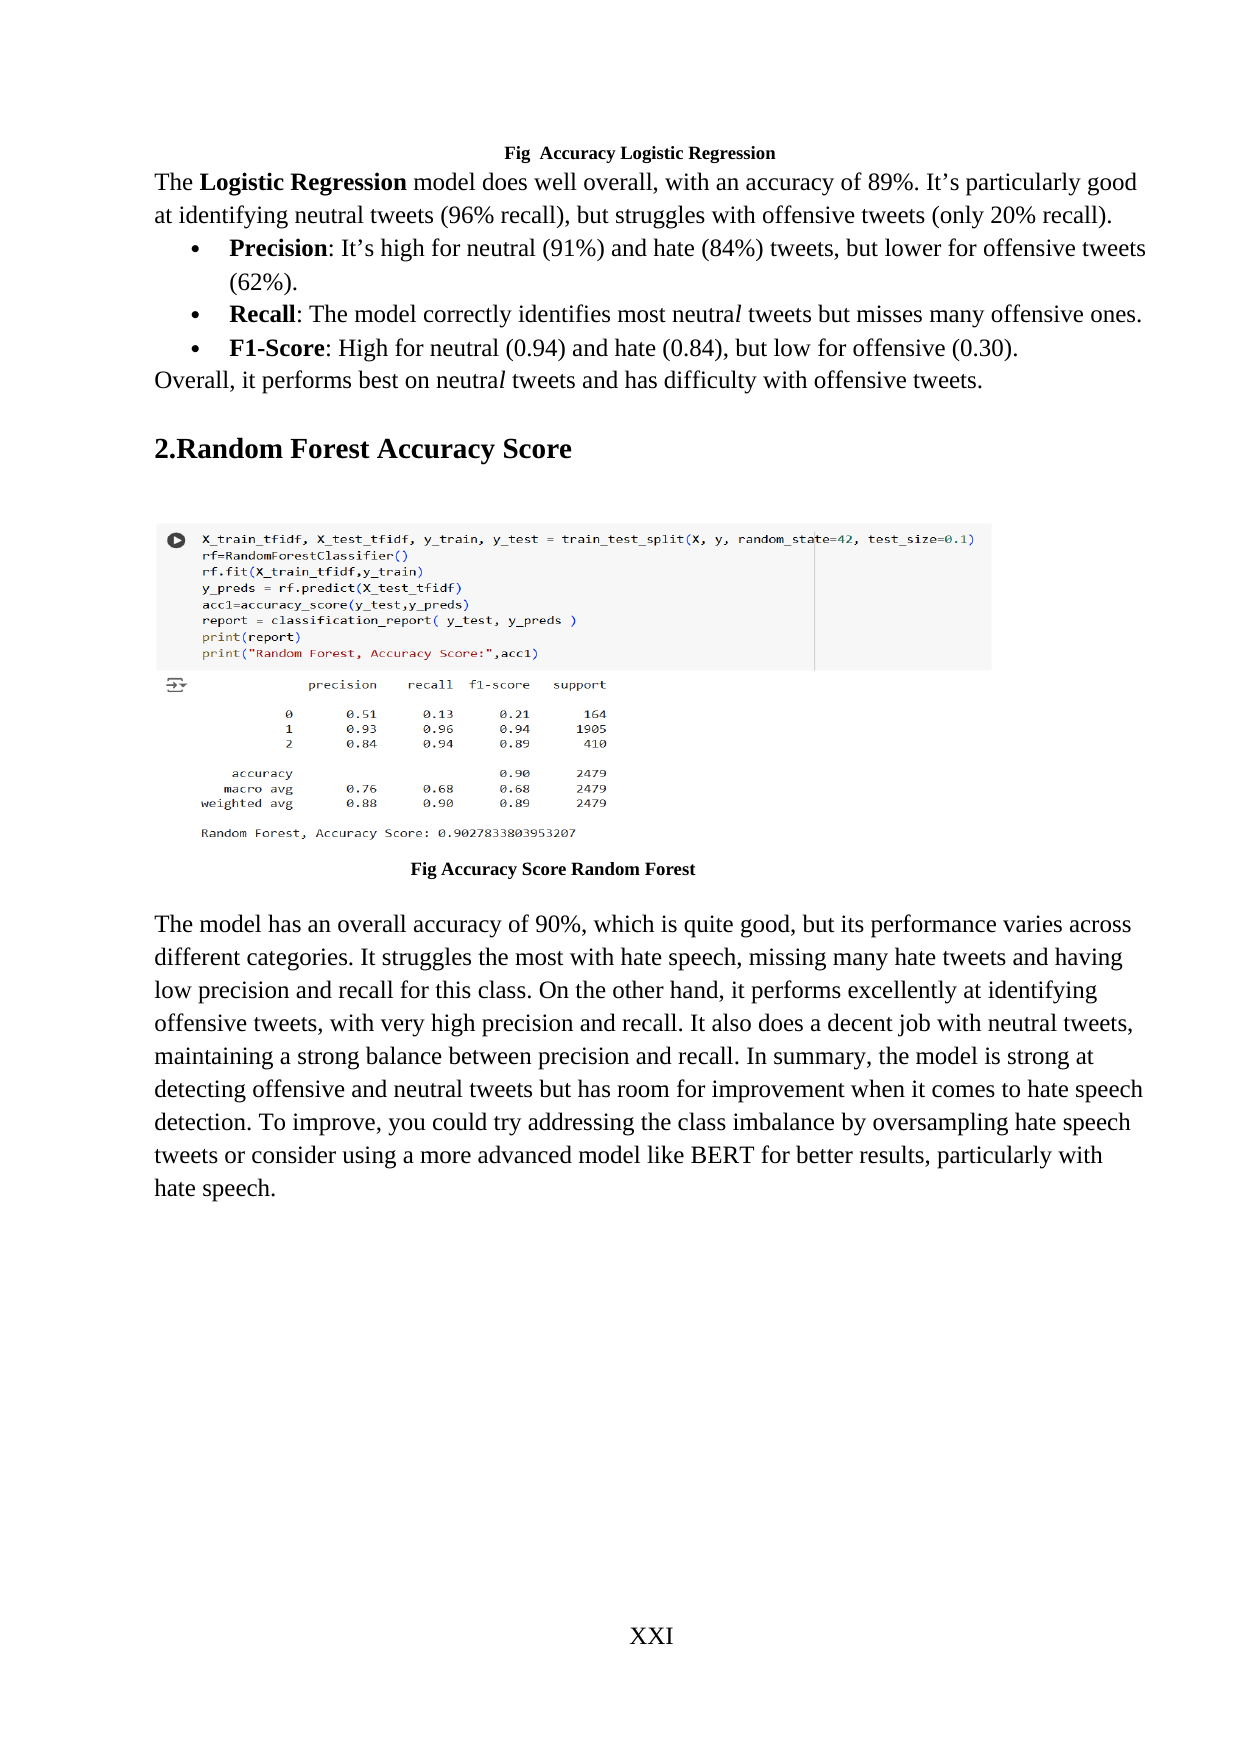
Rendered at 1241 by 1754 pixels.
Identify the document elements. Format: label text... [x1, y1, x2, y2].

text Fig Accuracy Score Random Forest [154, 858, 1148, 879]
list F1-Score: High for neutral (0.94) and hate (0.84), but low for offensive (0.30). [192, 333, 1148, 361]
text Fig Accuracy Logistic Regression [154, 142, 1148, 163]
text 2.Random Forest Accuracy Score [154, 432, 1148, 465]
text Overall, it performs best on neutral tweets and has difficulty with offensive tweets. [154, 366, 1148, 394]
list Precision: It’s high for neutral (91%) and hate (84%) tweets, but lower for offensive tweets (62%). [192, 233, 1148, 295]
list Recall: The model correctly identifies most neutral tweets but misses many offensive ones. [192, 299, 1148, 328]
text The Logistic Regression model does well overall, with an accuracy of 89%. It’s particularly good at identifying neutral tweets (96% recall), but struggles with offensive tweets (only 20% recall). [154, 167, 1148, 229]
picture [154, 508, 992, 854]
text The model has an overall accuracy of 90%, which is quite good, but its performance varies across different categories. It struggles the most with hate speech, missing many hate tweets and having low precision and recall for this class. On the other hand, it performs excellently at identifying offensive tweets, with very high precision and recall. It also does a decent job with neutral tweets, maintaining a strong balance between precision and recall. In summary, the model is strong at detecting offensive and neutral tweets but has room for improvement when it comes to hate speech detection. To improve, you could try addressing the class imbalance by oversampling hate speech tweets or consider using a more advanced model like BERT for better results, particularly with hate speech. [154, 909, 1148, 1202]
